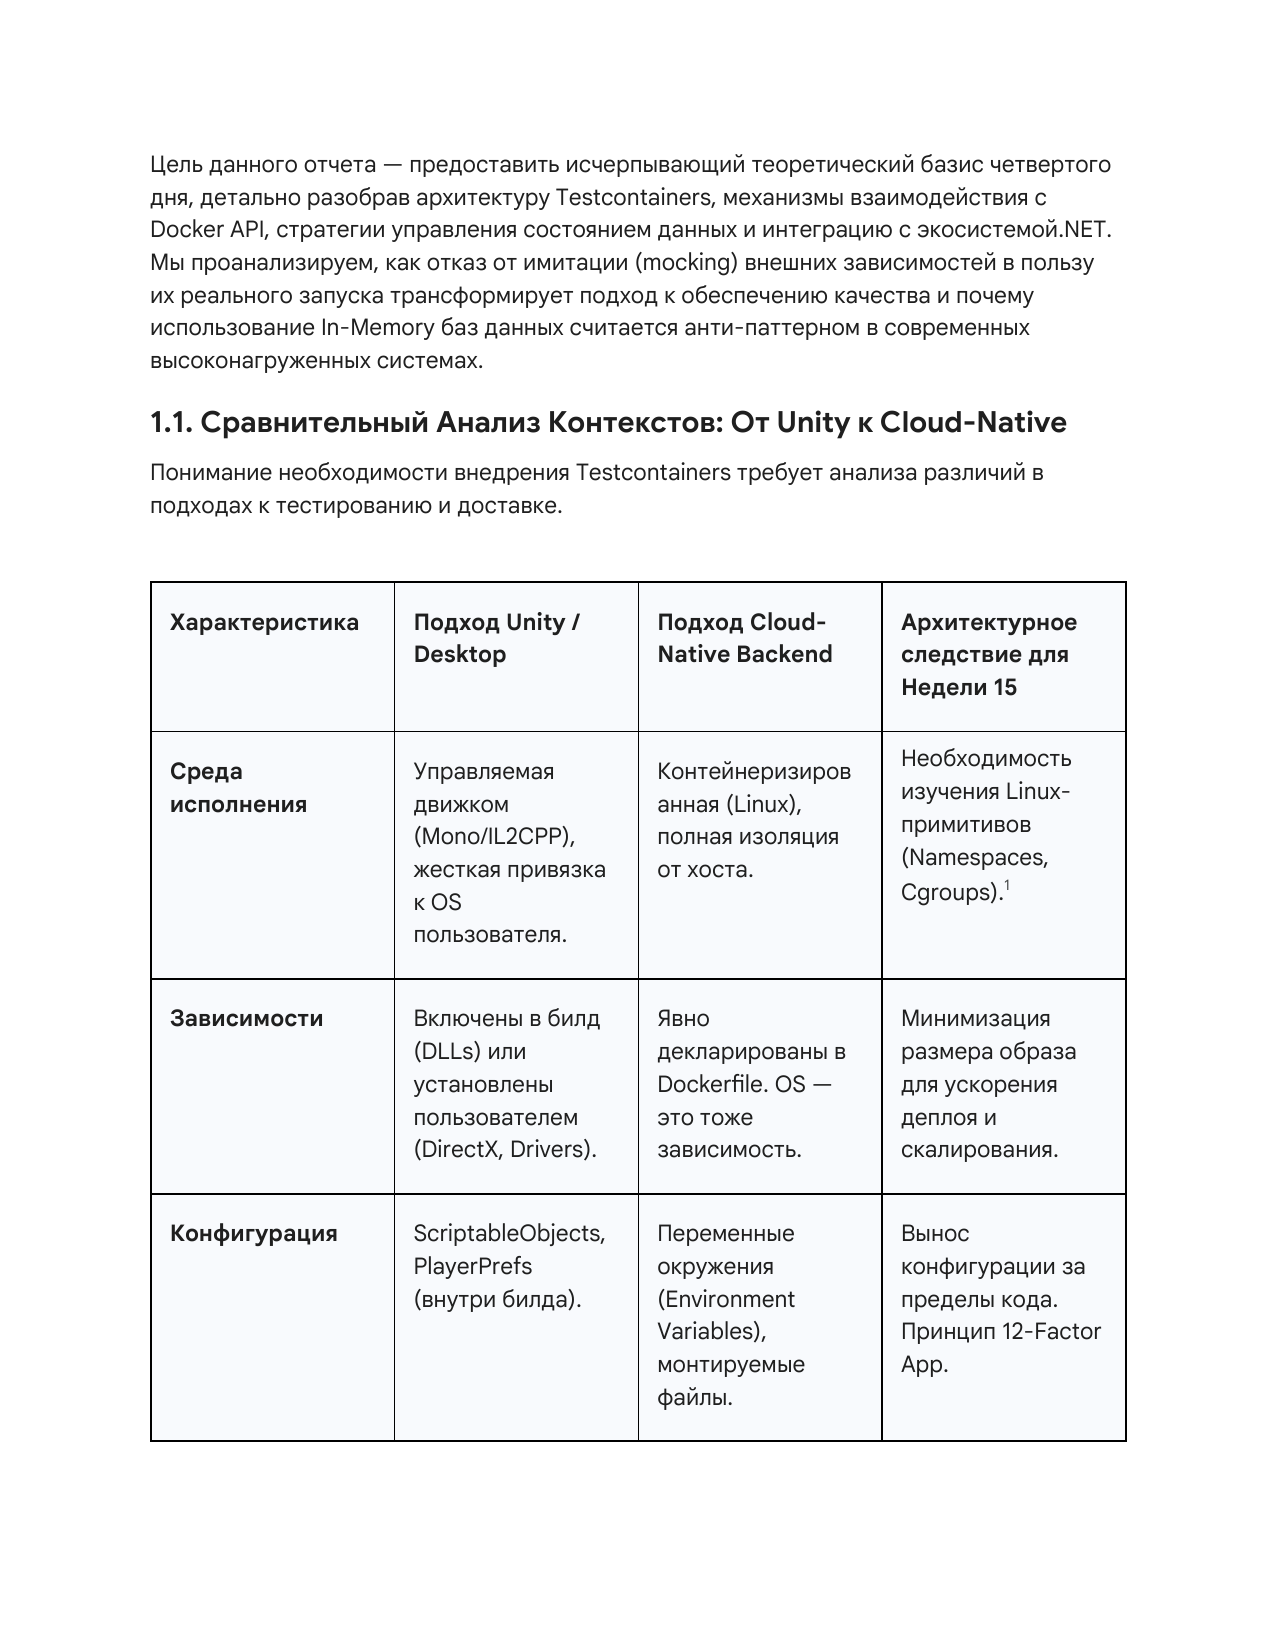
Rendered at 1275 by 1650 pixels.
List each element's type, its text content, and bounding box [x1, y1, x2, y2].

subtitle 1.1. Сравнительный Анализ Контекстов: От Unity к Cloud-Native [150, 404, 1125, 441]
table_cell Зависимости [152, 980, 394, 1193]
table_header Подход Unity / Desktop [395, 583, 638, 731]
table_cell Управляемая движком (Mono/IL2CPP), жесткая привязка к OS пользователя. [395, 732, 638, 978]
table_cell ScriptableObjects, PlayerPrefs (внутри билда). [395, 1195, 638, 1440]
table_cell Вынос конфигурации за пределы кода. Принцип 12-Factor App. [883, 1195, 1125, 1440]
table_cell Контейнеризированная (Linux), полная изоляция от хоста. [639, 732, 881, 978]
text Цель данного отчета — предоставить исчерпывающий теоретический базис четвертого дня, детально разобрав архитектуру Testcontainers, механизмы взаимодействия с Docker API, стратегии управления состоянием данных и интеграцию с экосистемой.NET. Мы проанализируем, как отказ от имитации (mocking) внешних зависимостей в пользу их реального запуска трансформирует подход к обеспечению качества и почему использование In-Memory баз данных считается анти-паттерном в современных высоконагруженных системах. [150, 150, 1125, 375]
table_header Подход Cloud-Native Backend [639, 583, 881, 731]
table_header Архитектурное следствие для Недели 15 [883, 583, 1125, 731]
table_cell Включены в билд (DLLs) или установлены пользователем (DirectX, Drivers). [395, 980, 638, 1193]
table_cell Среда исполнения [152, 732, 394, 978]
text Понимание необходимости внедрения Testcontainers требует анализа различий в подходах к тестированию и доставке. [150, 458, 1125, 519]
table_cell Явно декларированы в Dockerfile. OS — это тоже зависимость. [639, 980, 881, 1193]
table_cell Необходимость изучения Linux-примитивов (Namespaces, Cgroups).1 [883, 732, 1125, 978]
table_cell Конфигурация [152, 1195, 394, 1440]
table_cell Минимизация размера образа для ускорения деплоя и скалирования. [883, 980, 1125, 1193]
table_cell Переменные окружения (Environment Variables), монтируемые файлы. [639, 1195, 881, 1440]
table_header Характеристика [152, 583, 394, 731]
